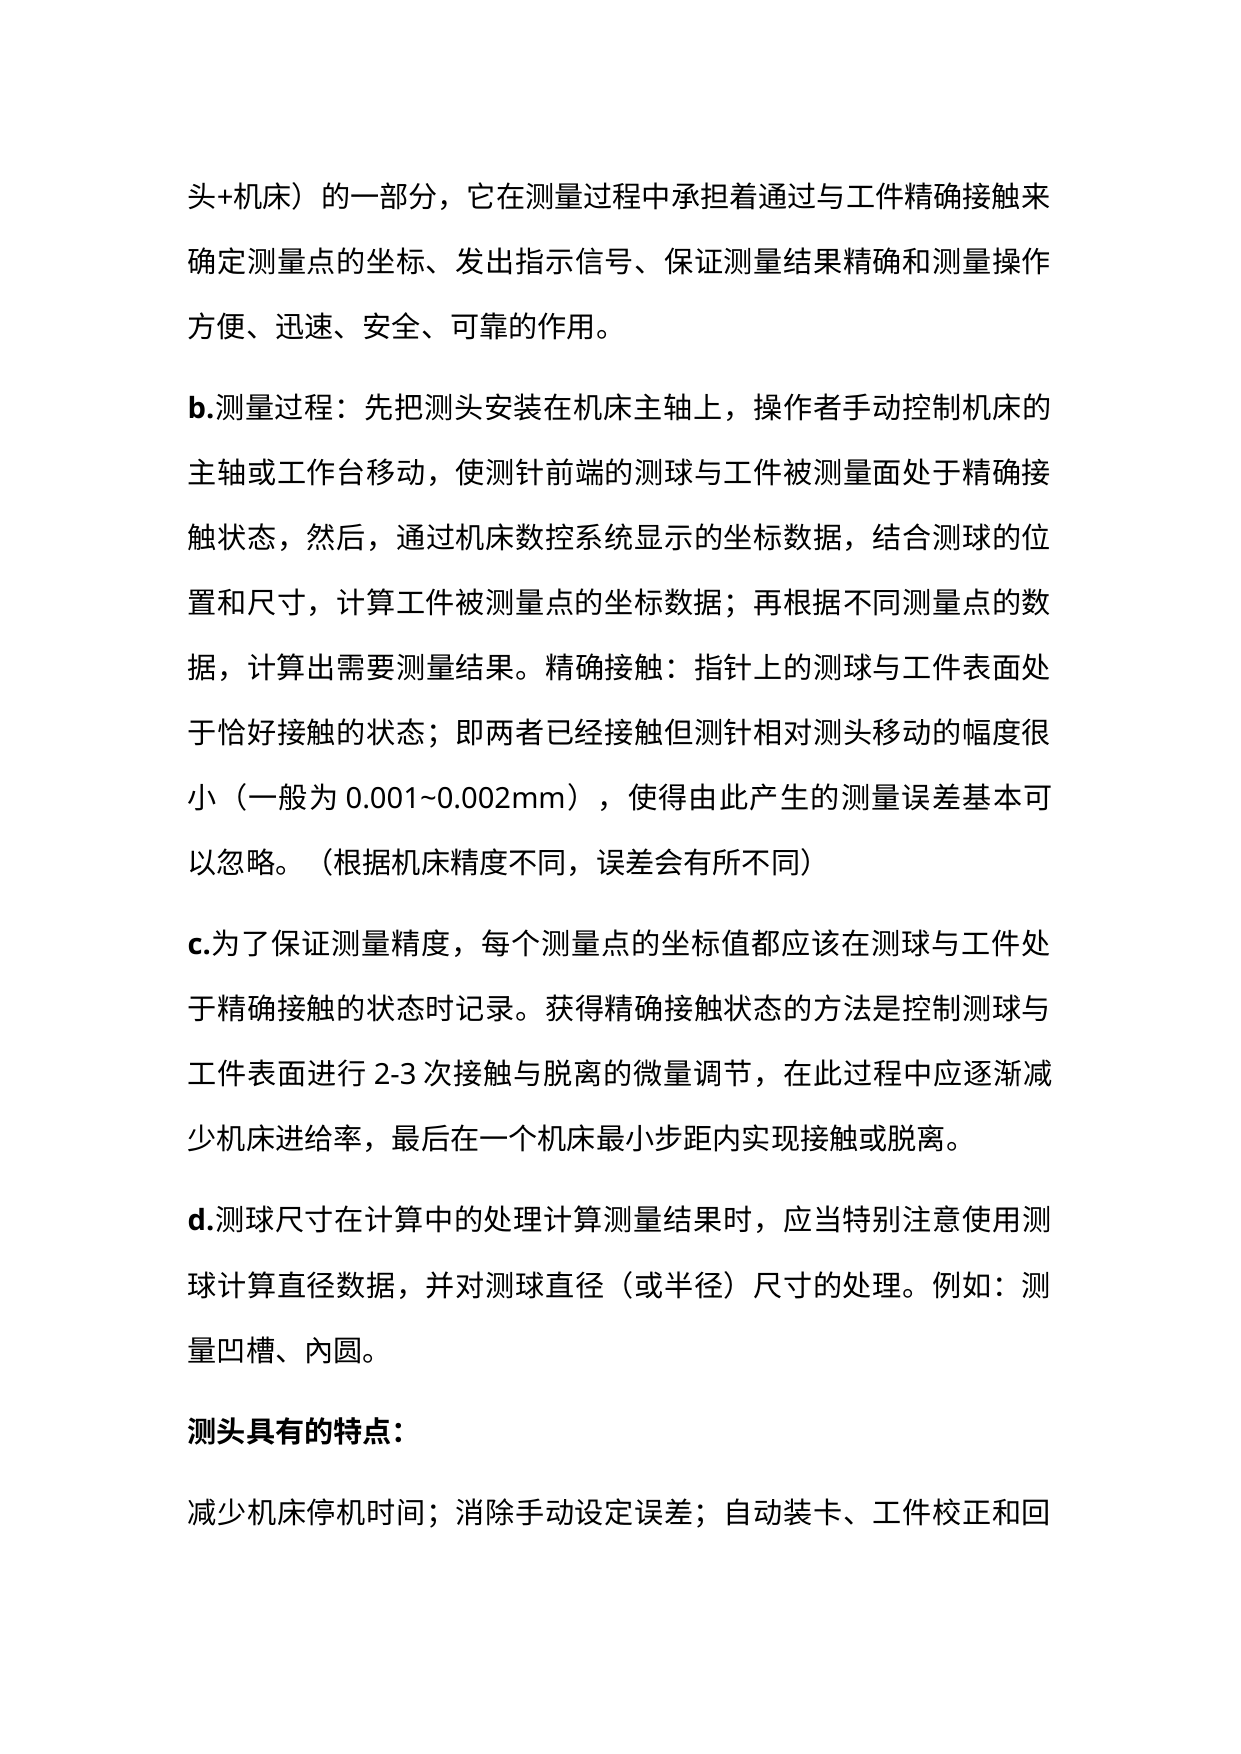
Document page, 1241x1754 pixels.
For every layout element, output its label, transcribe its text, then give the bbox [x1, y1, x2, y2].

text b.测量过程：先把测头安装在机床主轴上，操作者手动控制机床的主轴或工作台移动，使测针前端的测球与工件被测量面处于精确接触状态，然后，通过机床数控系统显示的坐标数据，结合测球的位置和尺寸，计算工件被测量点的坐标数据；再根据不同测量点的数据，计算出需要测量结果。精确接触：指针上的测球与工件表面处于恰好接触的状态；即两者已经接触但测针相对测头移动的幅度很小（一般为0.001~0.002mm），使得由此产生的测量误差基本可以忽略。（根据机床精度不同，误差会有所不同） [187, 373, 1053, 893]
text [187, 1478, 1053, 1543]
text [187, 162, 1053, 357]
text d.测球尺寸在计算中的处理计算测量结果时，应当特别注意使用测球计算直径数据，并对测球直径（或半径）尺寸的处理。例如：测量凹槽、內圆。 [187, 1186, 1053, 1381]
text c.为了保证测量精度，每个测量点的坐标值都应该在测球与工件处于精确接触的状态时记录。获得精确接触状态的方法是控制测球与工件表面进行2-3次接触与脱离的微量调节，在此过程中应逐渐减少机床进给率，最后在一个机床最小步距内实现接触或脱离。 [187, 909, 1053, 1169]
text 测头具有的特点： [187, 1397, 1053, 1462]
